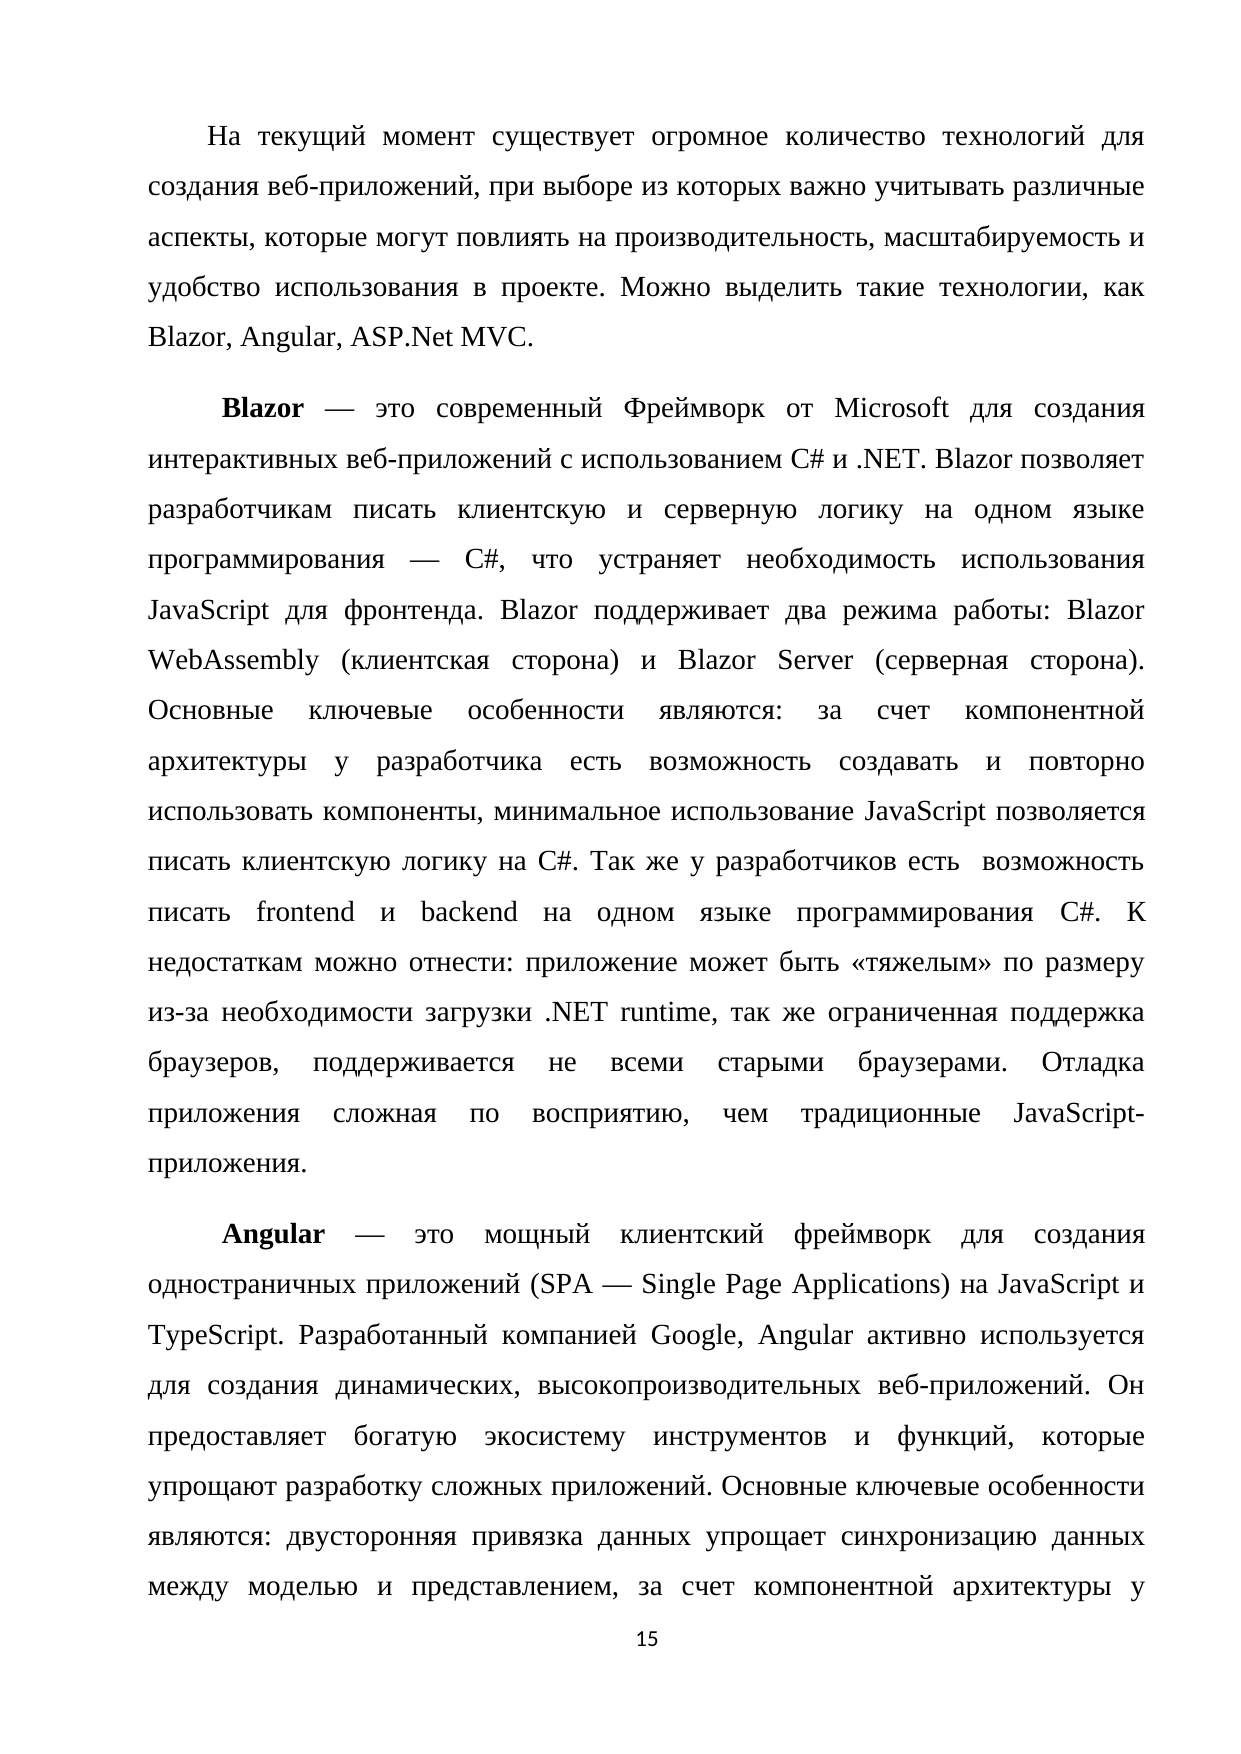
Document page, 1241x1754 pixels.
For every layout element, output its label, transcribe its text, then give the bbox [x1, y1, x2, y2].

text На текущий момент существует огромное количество технологий для создания веб-приложений, при выборе из которых важно учитывать различные аспекты, которые могут повлиять на производительность, масштабируемость и удобство использования в проекте. Можно выделить такие технологии, как Blazor, Angular, ASP.Net MVC. [148, 118, 1146, 353]
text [148, 1216, 1146, 1602]
list Blazor — это современный Фреймворк от Microsoft для создания интерактивных веб-приложений с использованием C# и .NET. Blazor позволяет разработчикам писать клиентскую и серверную логику на одном языке программирования — C#, что устраняет необходимость использования JavaScript для фронтенда. Blazor поддерживает два режима работы: Blazor WebAssembly (клиентская сторона) и Blazor Server (серверная сторона). Основные ключевые особенности являются: за счет компонентной архитектуры у разработчика есть возможность создавать и повторно использовать компоненты, минимальное использование JavaScript позволяется писать клиентскую логику на С#. Так же у разработчиков есть возможность писать frontend и backend на одном языке программирования C#. К недостаткам можно отнести: приложение может быть «тяжелым» по размеру из-за необходимости загрузки .NET runtime, так же ограниченная поддержка браузеров, поддерживается не всеми старыми браузерами. Отладка приложения сложная по восприятию, чем традиционные JavaScript-приложения. [148, 391, 1146, 1179]
